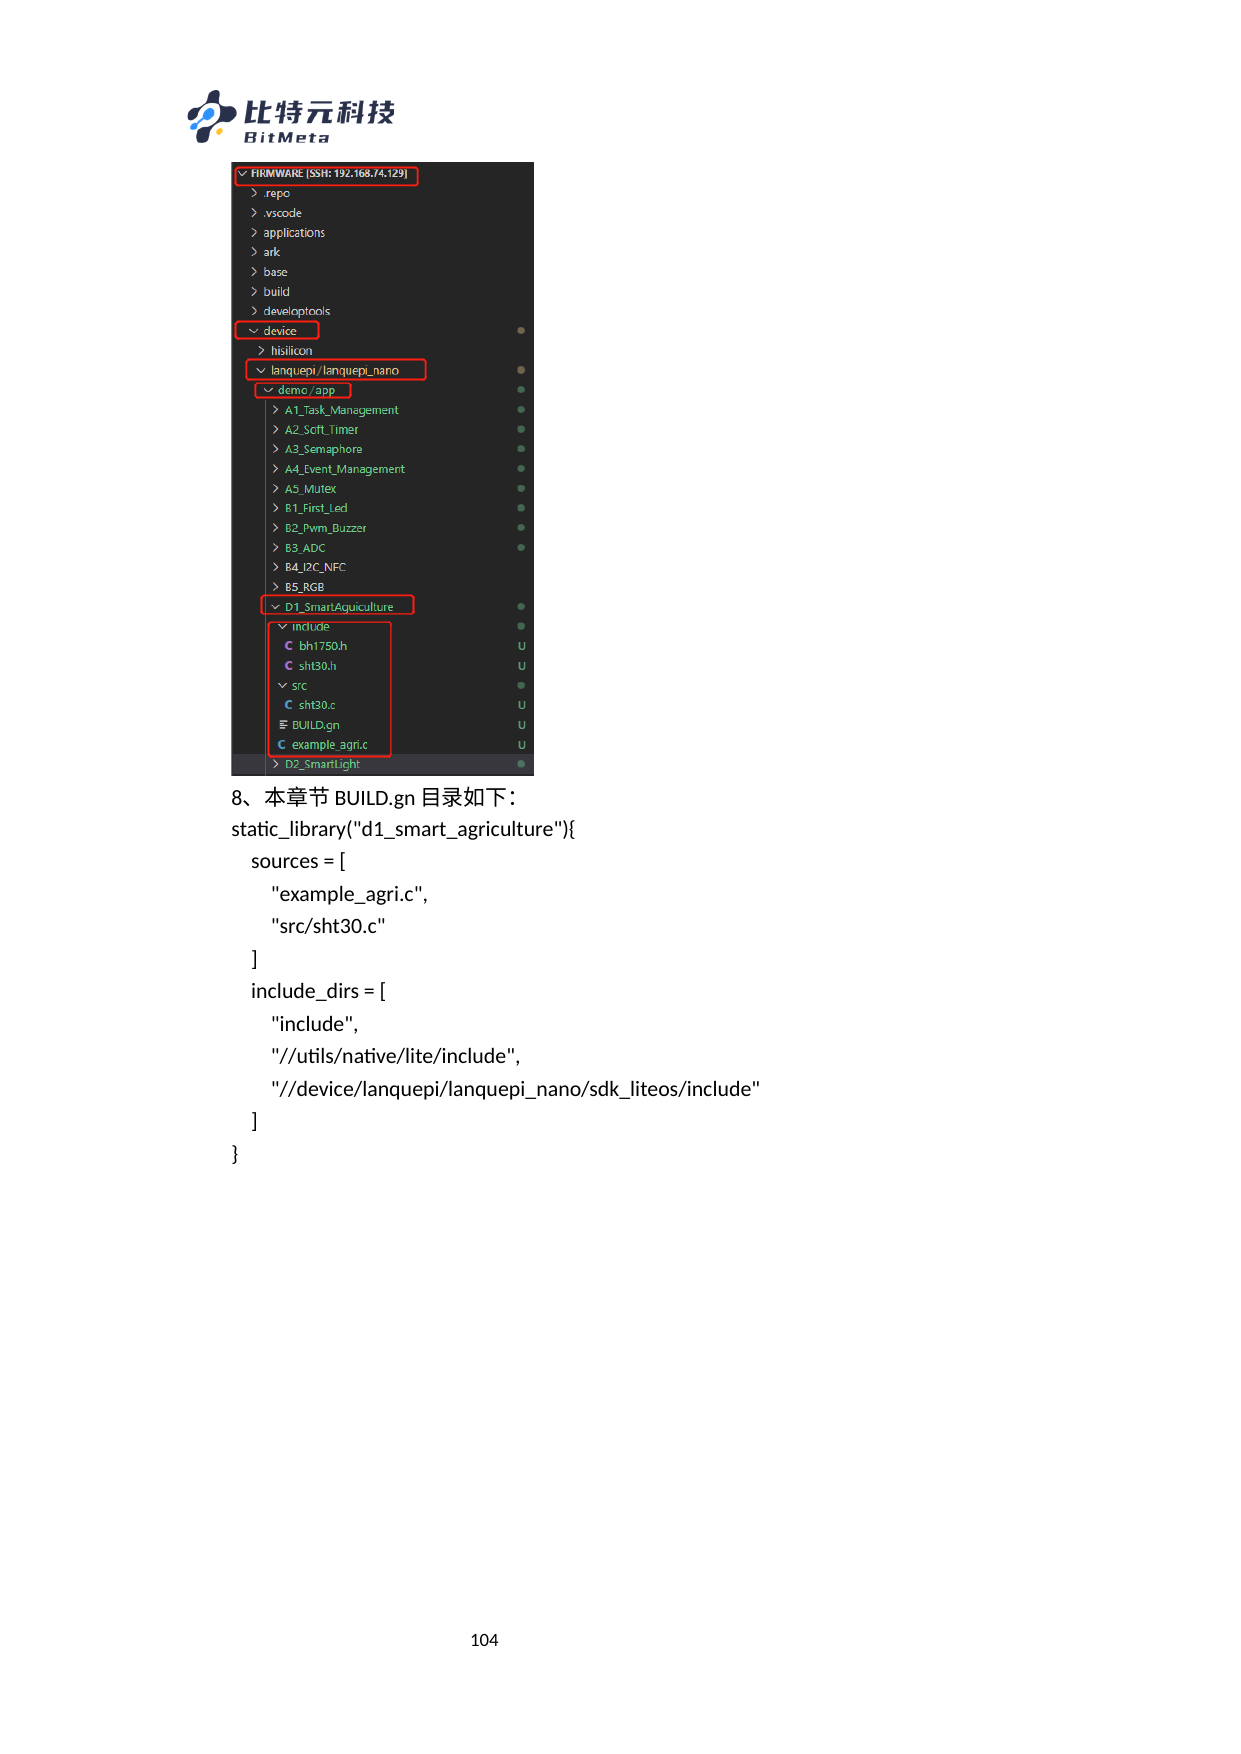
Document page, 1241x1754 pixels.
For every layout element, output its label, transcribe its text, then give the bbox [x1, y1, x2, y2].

text "//device/lanquepi/lanquepi_nano/sdk_liteos/include" [187, 1072, 1053, 1104]
text "src/sht30.c" [187, 909, 1053, 942]
text ] [187, 1104, 1053, 1137]
picture [187, 90, 395, 143]
text "example_agri.c", [187, 877, 1053, 909]
text "//utils/native/lite/include", [187, 1039, 1053, 1072]
text "include", [187, 1007, 1053, 1039]
text static_library("d1_smart_agriculture"){ [187, 812, 1053, 844]
text sources = [ [187, 844, 1053, 877]
picture [231, 162, 534, 776]
text include_dirs = [ [187, 974, 1053, 1007]
text } [187, 1137, 1053, 1169]
list 8、本章节BUILD.gn目录如下： [231, 779, 1053, 812]
text ] [187, 942, 1053, 974]
